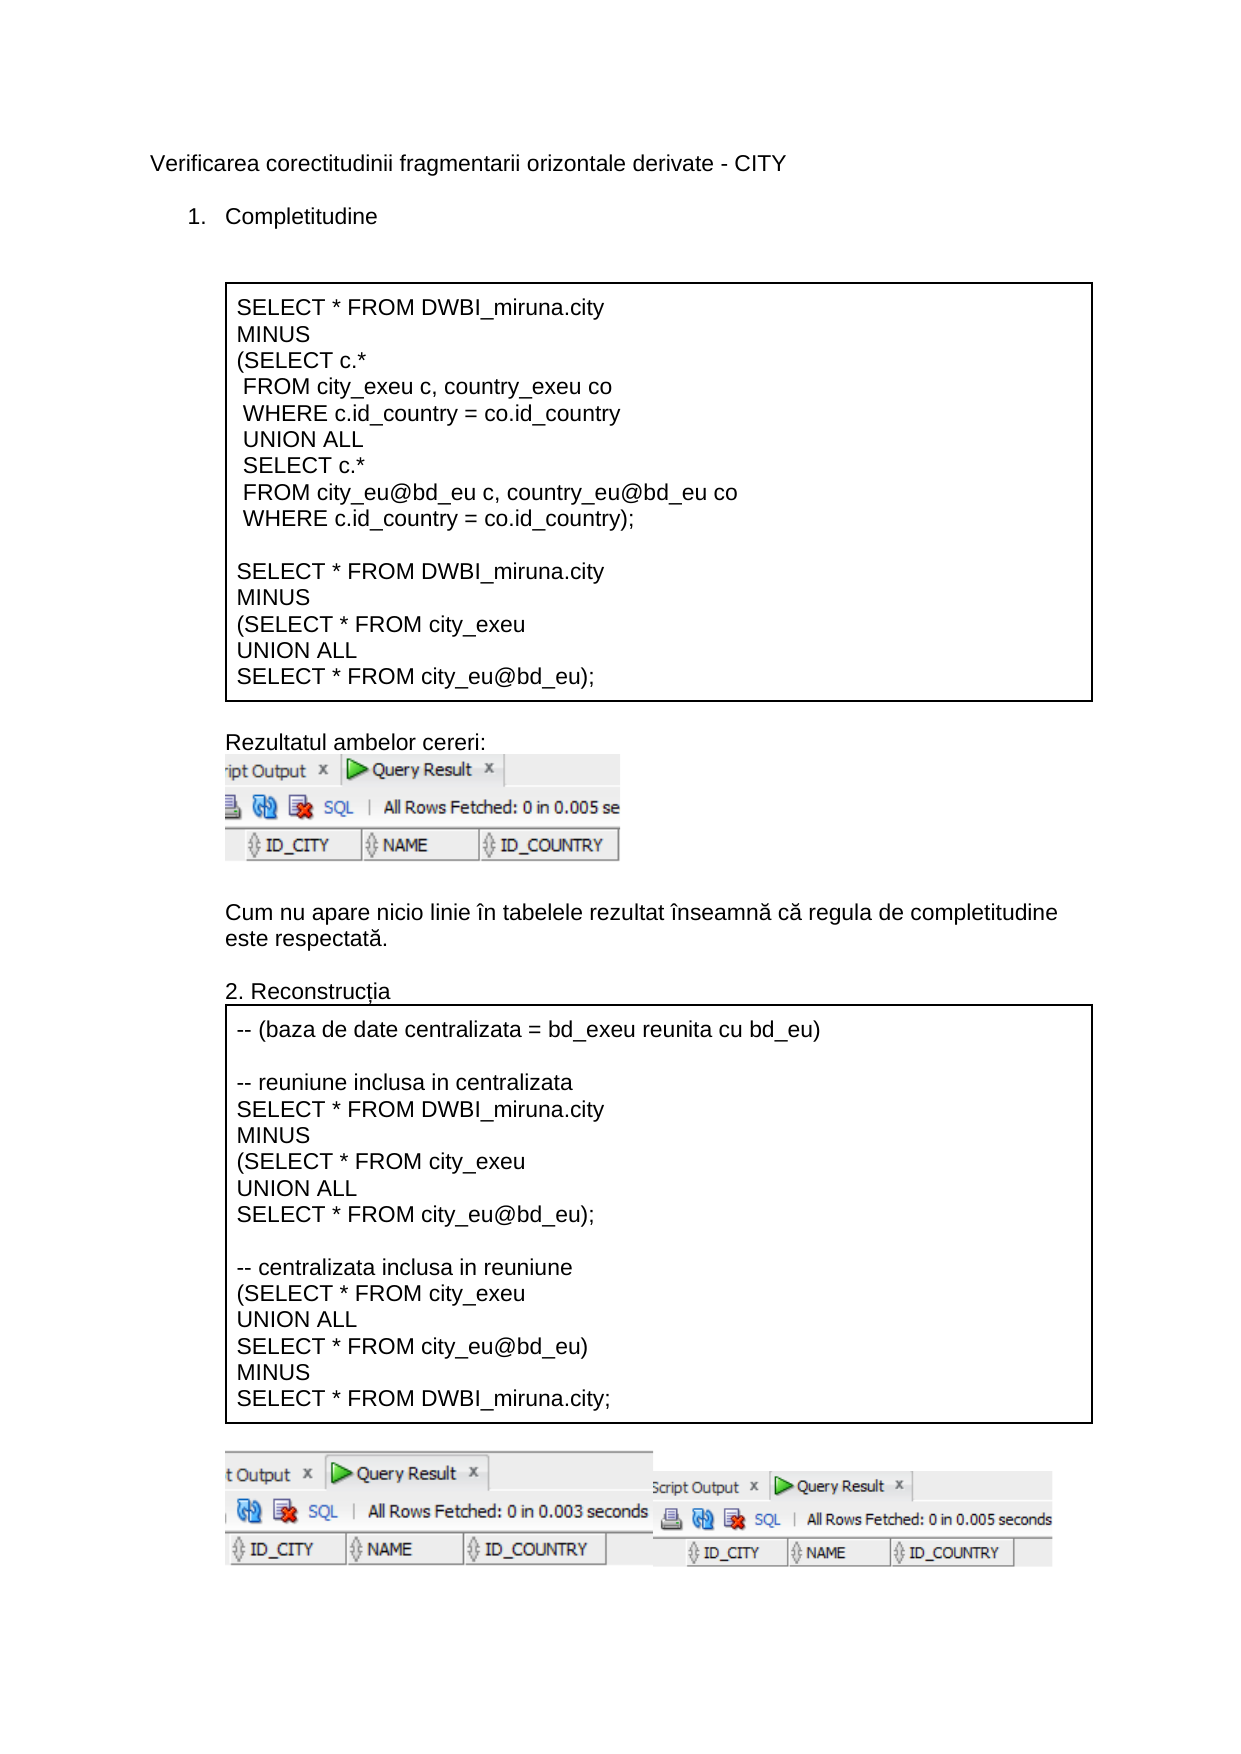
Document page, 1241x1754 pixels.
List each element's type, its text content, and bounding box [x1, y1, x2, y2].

picture [225, 754, 621, 899]
table_header -- (baza de date centralizata = bd_exeu reunita cu bd_eu) -- reuniune inclusa in centralizata SELECT * FROM DWBI_miruna.city MINUS (SELECT * FROM city_exeu UNION ALL SELECT * FROM city_eu@bd_eu); -- centralizata inclusa in reuniune (SELECT * FROM city_exeu UNION ALL SELECT * FROM city_eu@bd_eu) MINUS SELECT * FROM DWBI_miruna.city; [227, 1006, 1091, 1422]
text Rezultatul ambelor cereri: [225, 728, 1090, 755]
text Cum nu apare nicio linie în tabelele rezultat înseamnă că regula de completitudine este respectată. [225, 898, 1090, 951]
picture [225, 1450, 1053, 1589]
text Verificarea corectitudinii fragmentarii orizontale derivate - CITY [150, 150, 1090, 176]
table_header SELECT * FROM DWBI_miruna.city MINUS (SELECT c.* FROM city_exeu c, country_exeu co WHERE c.id_country = co.id_country UNION ALL SELECT c.* FROM city_eu@bd_eu c, country_eu@bd_eu co WHERE c.id_country = co.id_country); SELECT * FROM DWBI_miruna.city MINUS (SELECT * FROM city_exeu UNION ALL SELECT * FROM city_eu@bd_eu); [227, 284, 1091, 700]
text 2. Reconstrucția [150, 978, 1090, 1004]
list Completitudine [187, 203, 1090, 229]
